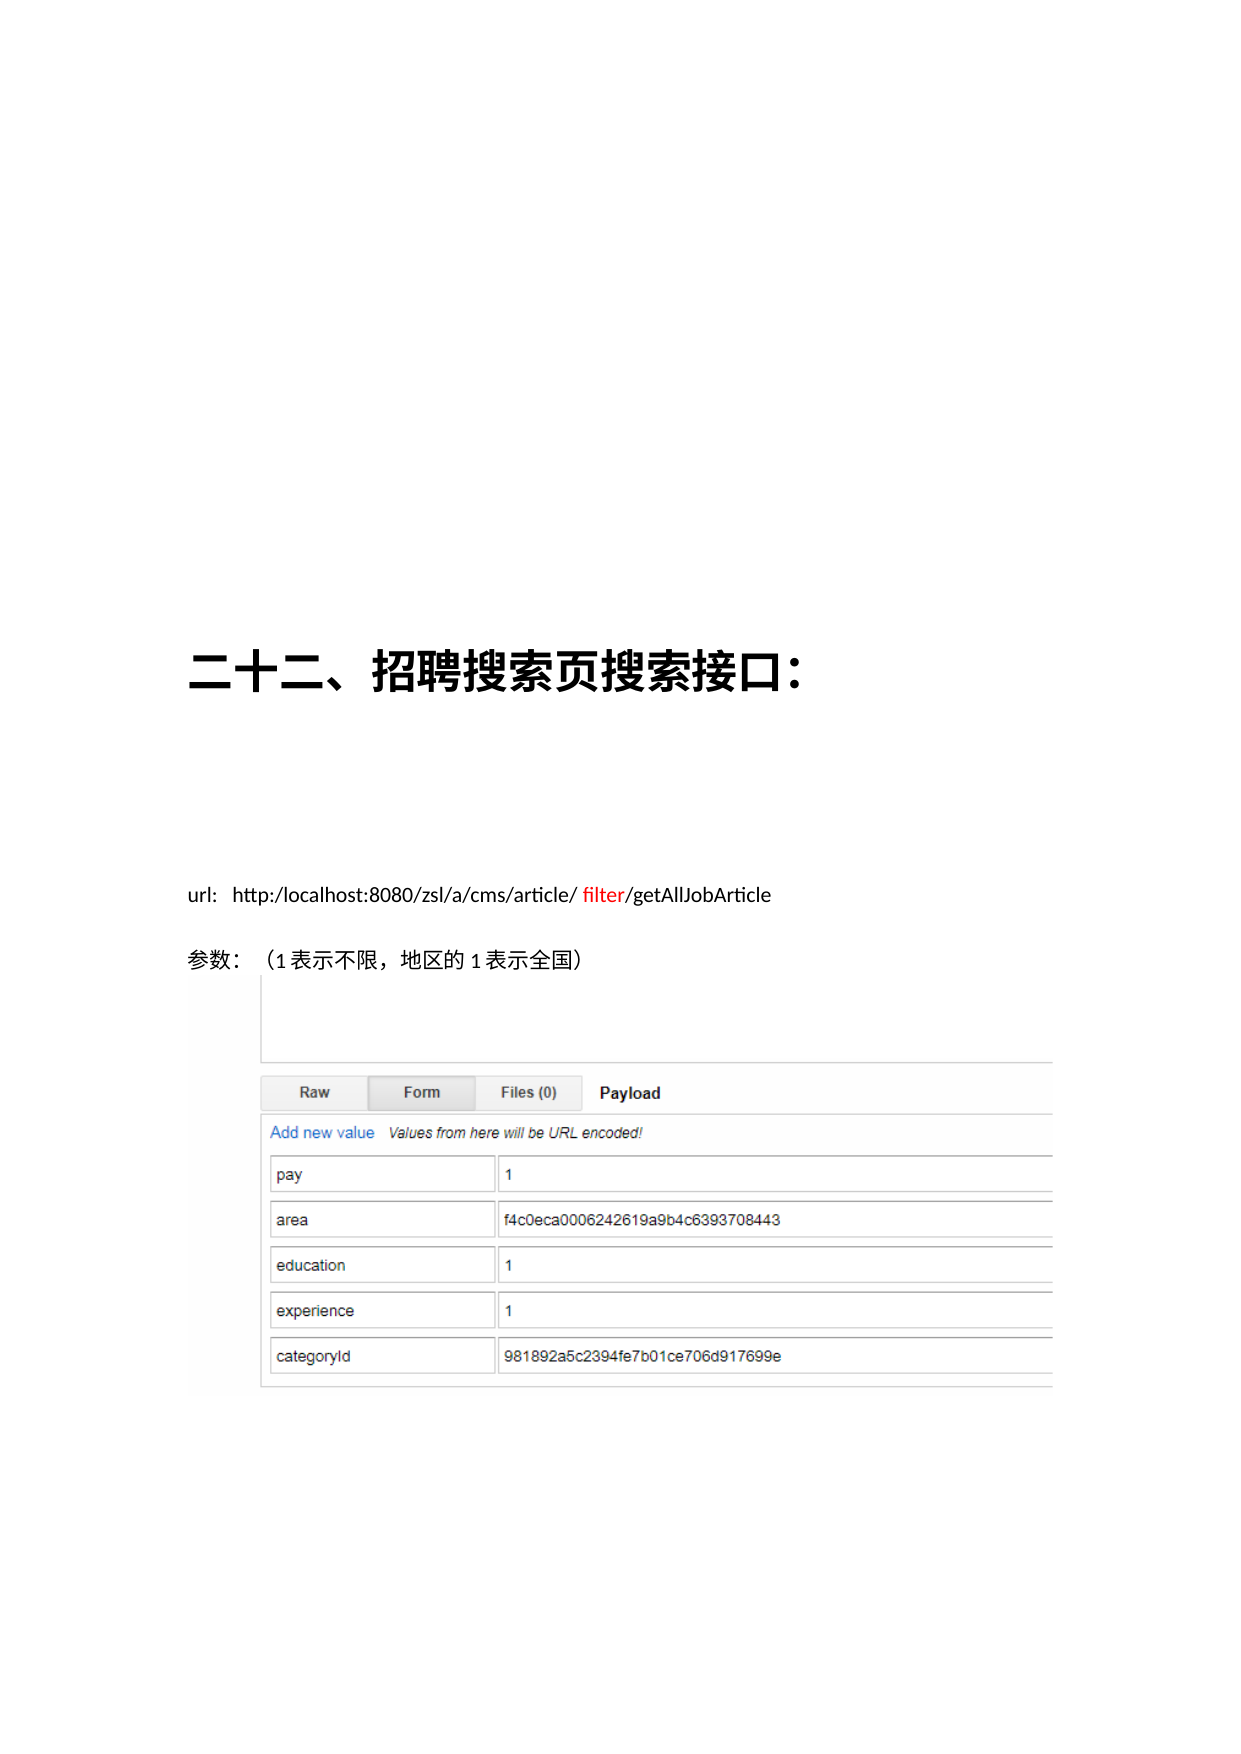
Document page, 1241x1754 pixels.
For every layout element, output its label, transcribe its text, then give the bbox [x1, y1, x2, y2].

subtitle 二十二、招聘搜索页搜索接口： [187, 620, 1053, 717]
text 参数：（1表示不限，地区的1表示全国） [187, 943, 1053, 975]
text url: http:/localhost:8080/zsl/a/cms/article/ filter/getAllJobArticle [187, 878, 1053, 910]
picture [187, 975, 1053, 1396]
